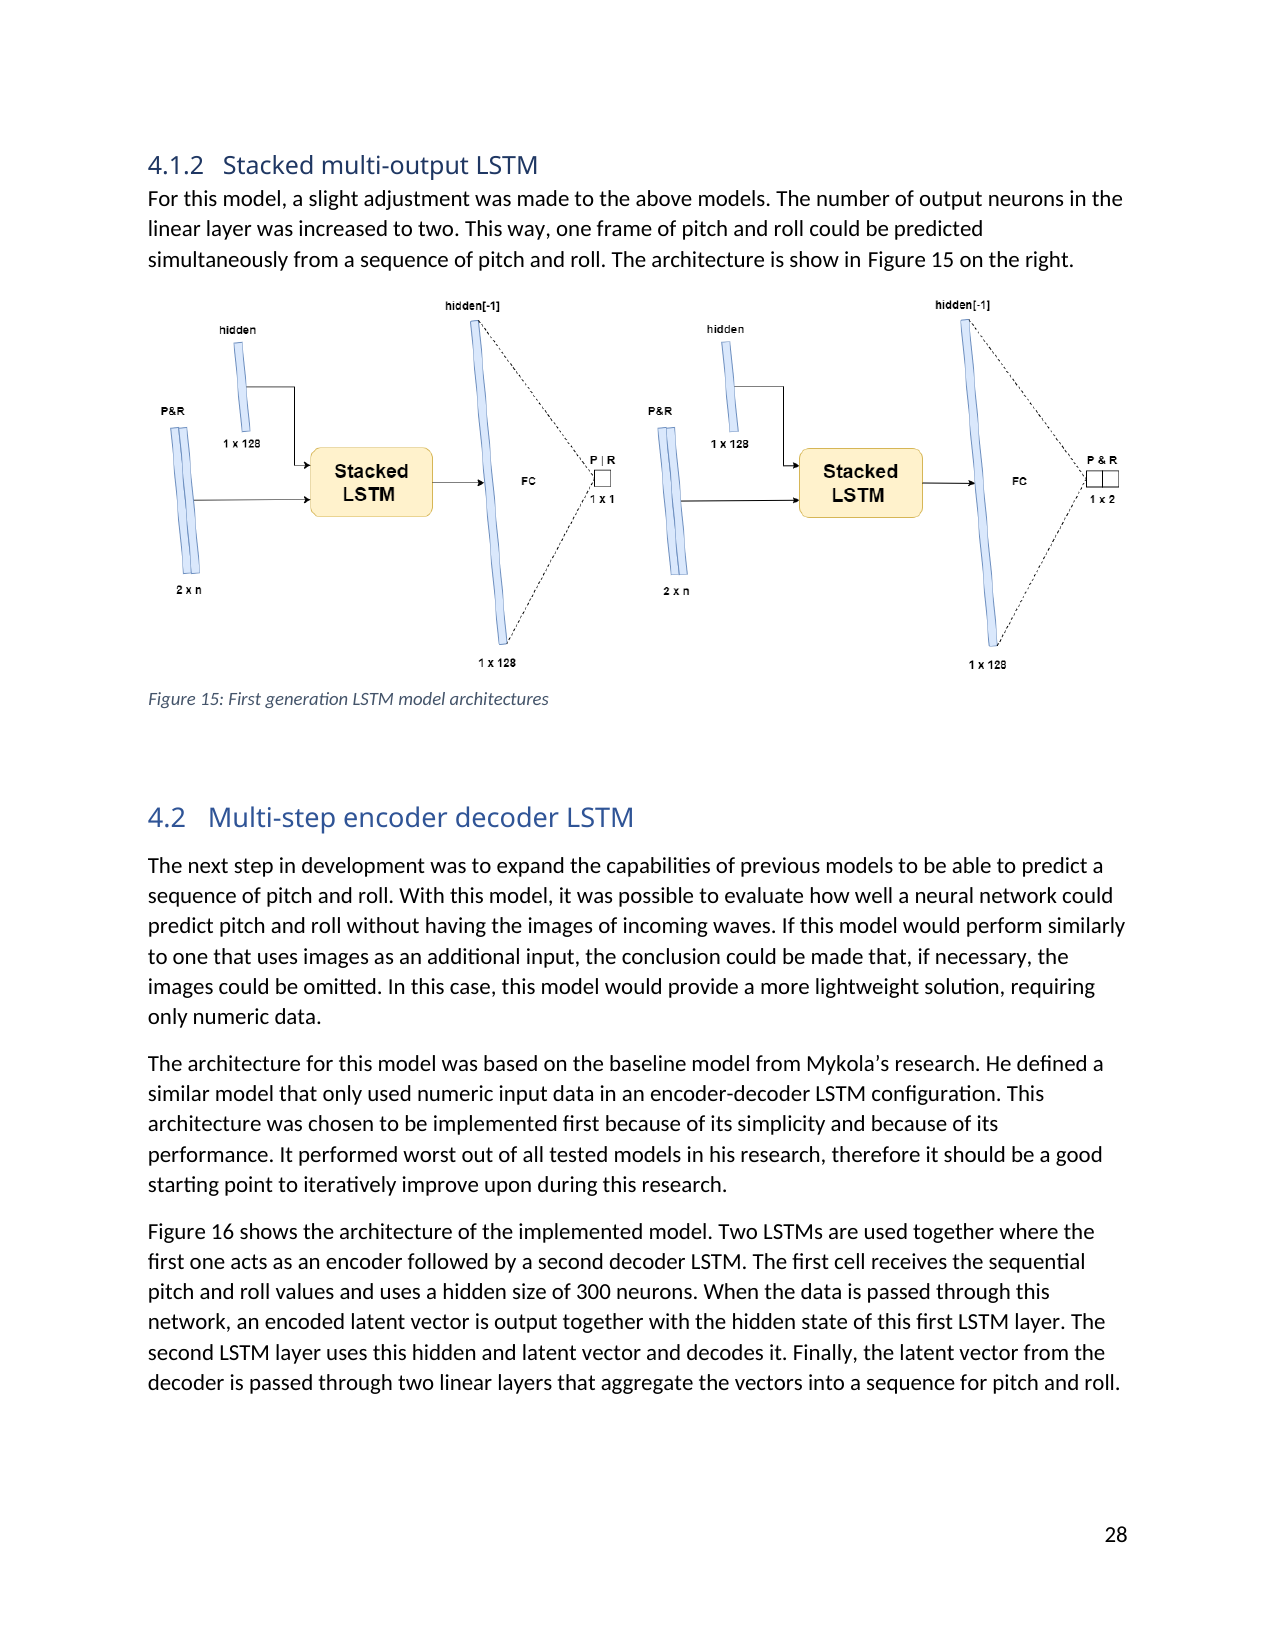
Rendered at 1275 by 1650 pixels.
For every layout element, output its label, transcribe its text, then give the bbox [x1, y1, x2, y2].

text The next step in development was to expand the capabilities of previous models to be able to predict a sequence of pitch and roll. With this model, it was possible to evaluate how well a neural network could predict pitch and roll without having the images of incoming waves. If this model would perform similarly to one that uses images as an additional input, the conclusion could be made that, if necessary, the images could be omitted. In this case, this model would provide a more lightweight solution, requiring only numeric data. [148, 851, 1127, 1030]
picture [635, 292, 1128, 678]
text Figure 16 shows the architecture of the implemented model. Two LSTMs are used together where the first one acts as an encoder followed by a second decoder LSTM. The first cell receives the sequential pitch and roll values and uses a hidden size of 300 neurons. When the data is passed through this network, an encoded latent vector is output together with the hidden state of this first LSTM layer. The second LSTM layer uses this hidden and latent vector and decodes it. Finally, the latent vector from the decoder is passed through two linear layers that aggregate the vectors into a sequence for pitch and roll. [148, 1217, 1127, 1396]
text The architecture for this model was based on the baseline model from Mykola’s research. He defined a similar model that only used numeric input data in an encoder-decoder LSTM configuration. This architecture was chosen to be implemented first because of its simplicity and because of its performance. It performed worst out of all tested models in his research, therefore it should be a good starting point to iteratively improve upon during this research. [148, 1049, 1127, 1198]
subtitle Stacked multi-output LSTM [148, 148, 1127, 182]
picture [148, 293, 628, 676]
text For this model, a slight adjustment was made to the above models. The number of output neurons in the linear layer was increased to two. This way, one frame of pitch and roll could be predicted simultaneously from a sequence of pitch and roll. The architecture is show in Figure 15 on the right. [148, 184, 1127, 273]
subtitle Multi-step encoder decoder LSTM [148, 799, 1127, 836]
